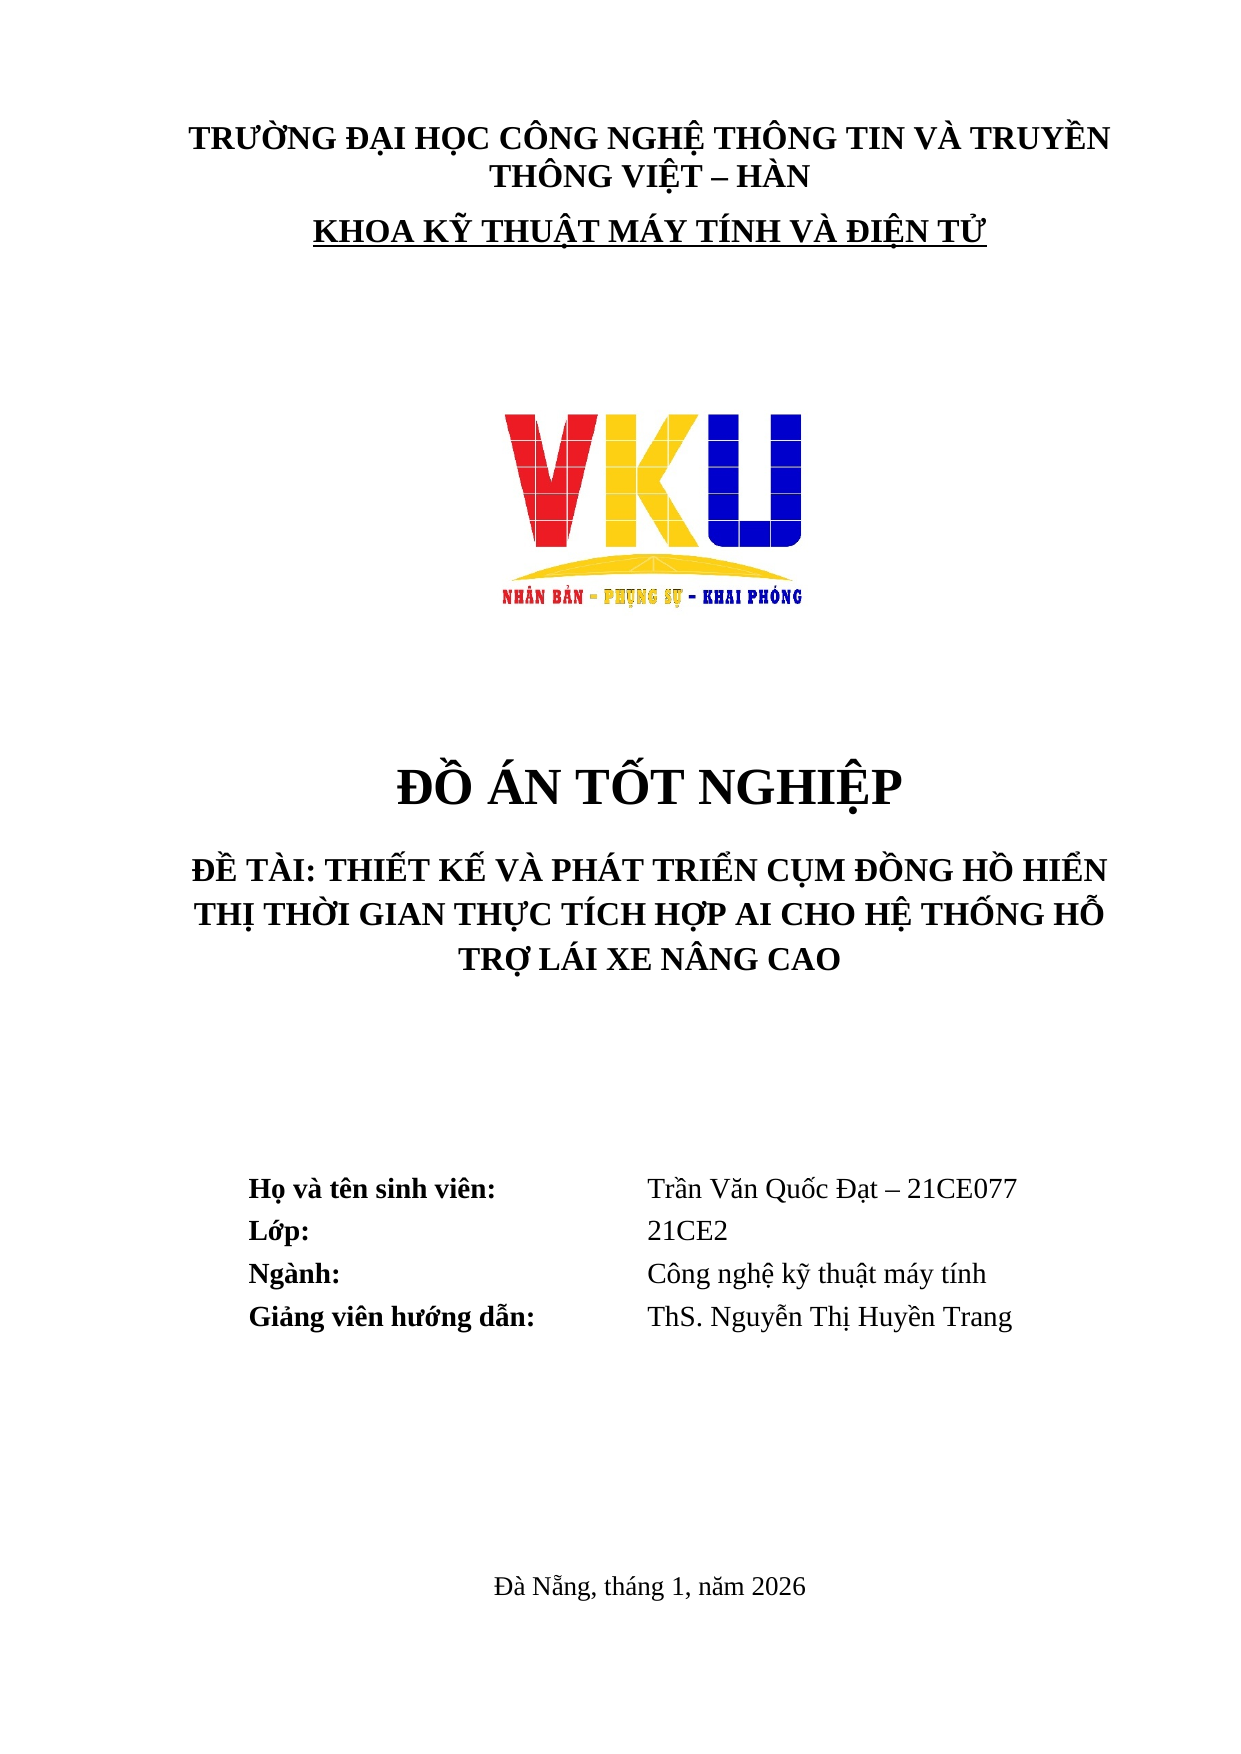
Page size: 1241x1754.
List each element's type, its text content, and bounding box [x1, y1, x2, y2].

table_header Họ và tên sinh viên: [237, 1171, 636, 1213]
picture [480, 399, 820, 616]
table_cell ThS. Nguyễn Thị Huyền Trang [636, 1299, 1062, 1342]
text ĐỀ TÀI: THIẾT KẾ VÀ PHÁT TRIỂN CỤM ĐỒNG HỒ HIỂN THỊ THỜI GIAN THỰC TÍCH HỢP AI CHO HỆ THỐNG HỖ TRỢ LÁI XE NÂNG CAO [177, 851, 1122, 977]
table_cell Công nghệ kỹ thuật máy tính [636, 1256, 1062, 1299]
table_cell Lớp: [237, 1214, 636, 1256]
table_cell 21CE2 [636, 1214, 1062, 1256]
table_cell Ngành: [237, 1256, 636, 1299]
table_cell Giảng viên hướng dẫn: [237, 1299, 636, 1342]
table_header Trần Văn Quốc Đạt – 21CE077 [636, 1171, 1062, 1213]
text TRƯỜNG ĐẠI HỌC CÔNG NGHỆ THÔNG TIN VÀ TRUYỀN THÔNG VIỆT – HÀN [177, 118, 1122, 195]
text ĐỒ ÁN TỐT NGHIỆP [177, 756, 1122, 816]
text Đà Nẵng, tháng 1, năm 2026 [177, 1570, 1122, 1601]
text KHOA KỸ THUẬT MÁY TÍNH VÀ ĐIỆN TỬ [177, 211, 1122, 250]
